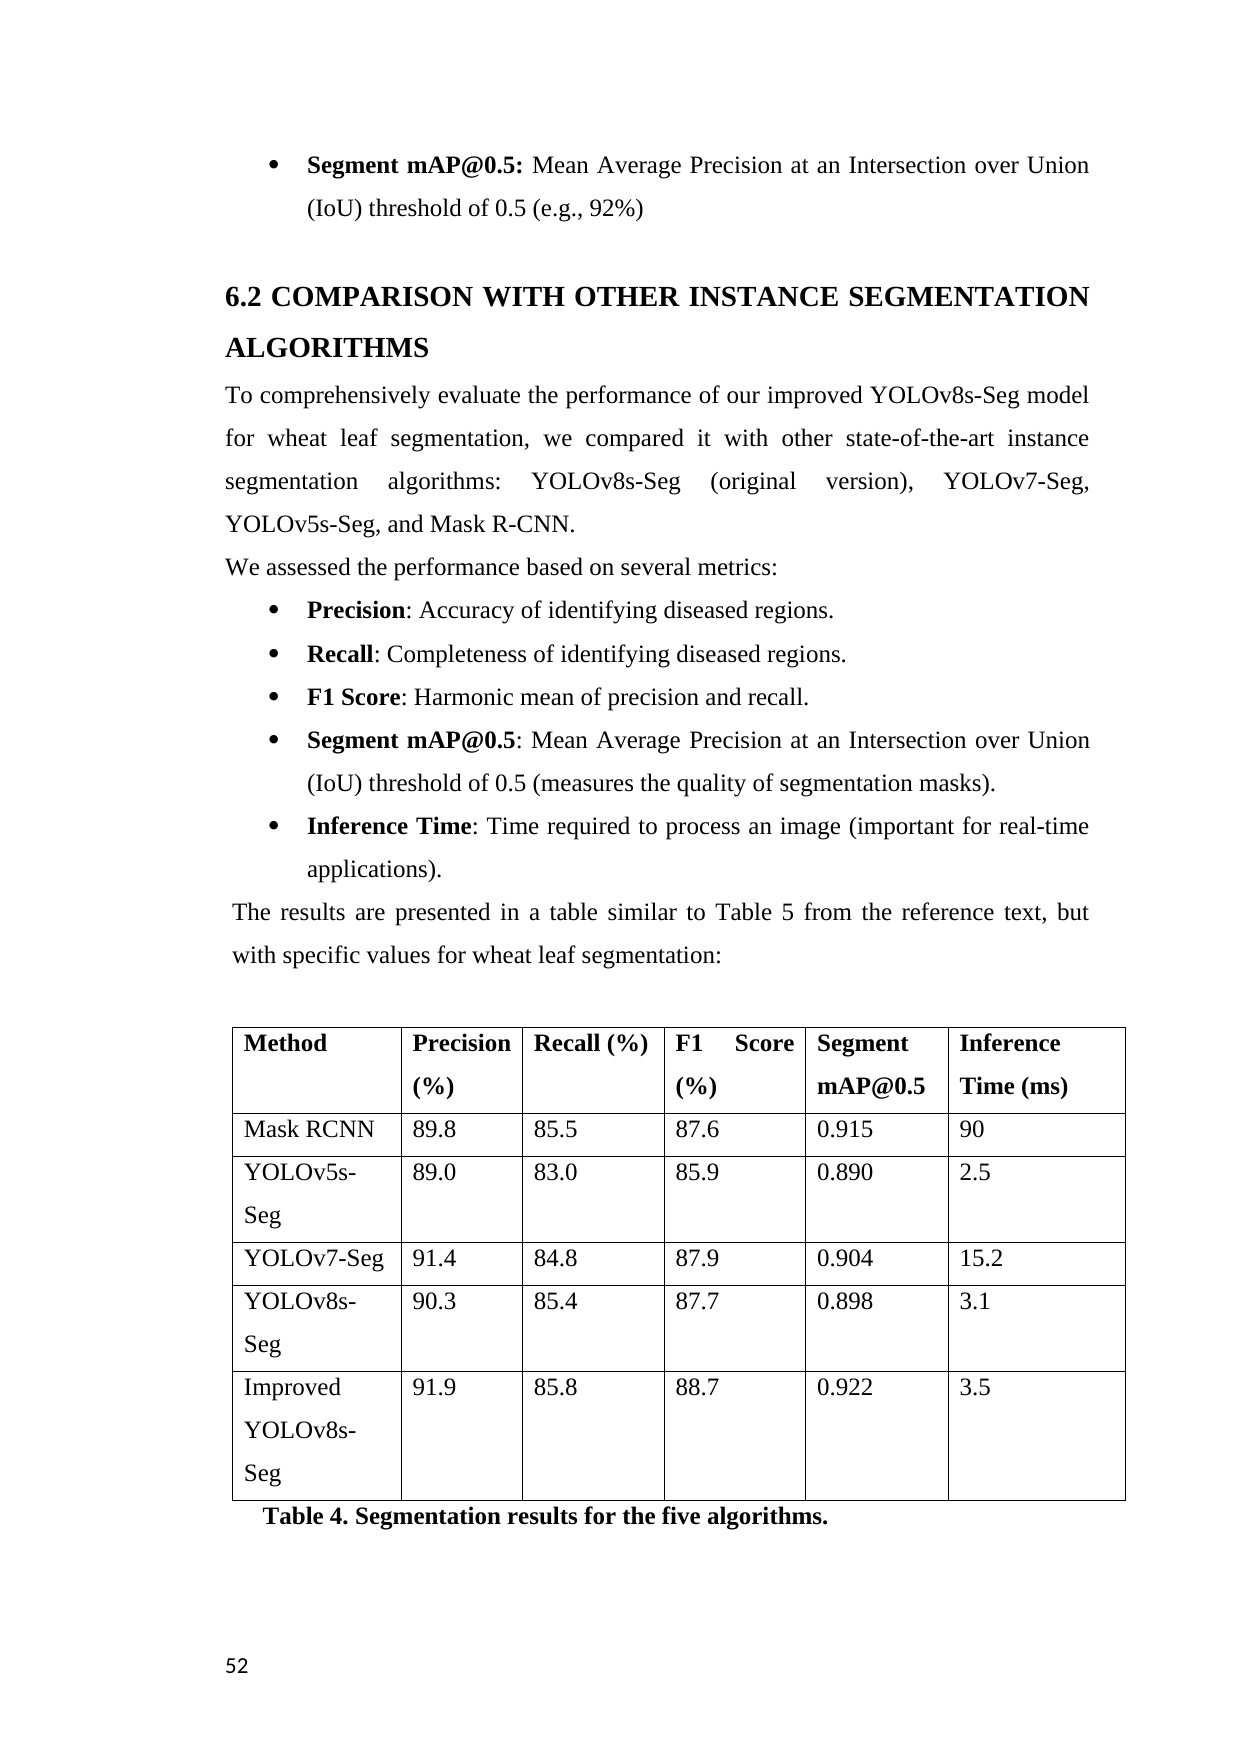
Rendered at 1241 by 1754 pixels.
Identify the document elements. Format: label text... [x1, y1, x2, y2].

table_cell 0.890 [806, 1157, 948, 1242]
list Segment mAP@0.5: Mean Average Precision at an Intersection over Union (IoU) threshold of 0.5 (e.g., 92%) [269, 150, 1090, 222]
table_cell 87.7 [665, 1286, 805, 1371]
text To comprehensively evaluate the performance of our improved YOLOv8s-Seg model for wheat leaf segmentation, we compared it with other state-of-the-art instance segmentation algorithms: YOLOv8s-Seg (original version), YOLOv7-Seg, YOLOv5s-Seg, and Mask R-CNN. [225, 380, 1090, 538]
table_header F1 Score (%) [665, 1028, 805, 1113]
table_cell 15.2 [949, 1243, 1125, 1285]
table_cell YOLOv8s-Seg [233, 1286, 401, 1371]
table_cell 0.904 [806, 1243, 948, 1285]
table_cell 3.1 [949, 1286, 1125, 1371]
table_cell 2.5 [949, 1157, 1125, 1242]
text The results are presented in a table similar to Table 5 from the reference text, but with specific values for wheat leaf segmentation: [232, 897, 1090, 969]
table_header Method [233, 1028, 401, 1113]
table_cell 87.6 [665, 1114, 805, 1156]
table_cell 3.5 [949, 1372, 1125, 1500]
list F1 Score: Harmonic mean of precision and recall. [269, 682, 1090, 711]
table_cell 89.8 [402, 1114, 522, 1156]
table_cell 89.0 [402, 1157, 522, 1242]
table_cell 91.9 [402, 1372, 522, 1500]
table_header Recall (%) [523, 1028, 664, 1113]
list Recall: Completeness of identifying diseased regions. [269, 639, 1090, 667]
text We assessed the performance based on several metrics: [225, 552, 1090, 581]
table_cell 84.8 [523, 1243, 664, 1285]
table_cell 85.5 [523, 1114, 664, 1156]
table_header Inference Time (ms) [949, 1028, 1125, 1113]
table_cell 85.9 [665, 1157, 805, 1242]
table_cell 88.7 [665, 1372, 805, 1500]
table_header Precision (%) [402, 1028, 522, 1113]
text Table 4. Segmentation results for the five algorithms. [225, 1501, 1090, 1530]
list Inference Time: Time required to process an image (important for real-time applications). [269, 811, 1090, 883]
table_cell 87.9 [665, 1243, 805, 1285]
table_cell 90 [949, 1114, 1125, 1156]
table_cell 90.3 [402, 1286, 522, 1371]
text 6.2 COMPARISON WITH OTHER INSTANCE SEGMENTATION ALGORITHMS [225, 279, 1090, 363]
list Precision: Accuracy of identifying diseased regions. [269, 596, 1090, 624]
table_cell Mask RCNN [233, 1114, 401, 1156]
table_cell Improved YOLOv8s-Seg [233, 1372, 401, 1500]
table_cell 0.898 [806, 1286, 948, 1371]
table_cell 85.4 [523, 1286, 664, 1371]
table_cell YOLOv5s-Seg [233, 1157, 401, 1242]
table_cell 0.915 [806, 1114, 948, 1156]
table_cell 83.0 [523, 1157, 664, 1242]
table_header Segment mAP@0.5 [806, 1028, 948, 1113]
table_cell 0.922 [806, 1372, 948, 1500]
table_cell 91.4 [402, 1243, 522, 1285]
list Segment mAP@0.5: Mean Average Precision at an Intersection over Union (IoU) threshold of 0.5 (measures the quality of segmentation masks). [269, 725, 1090, 797]
table_cell 85.8 [523, 1372, 664, 1500]
table_cell YOLOv7-Seg [233, 1243, 401, 1285]
